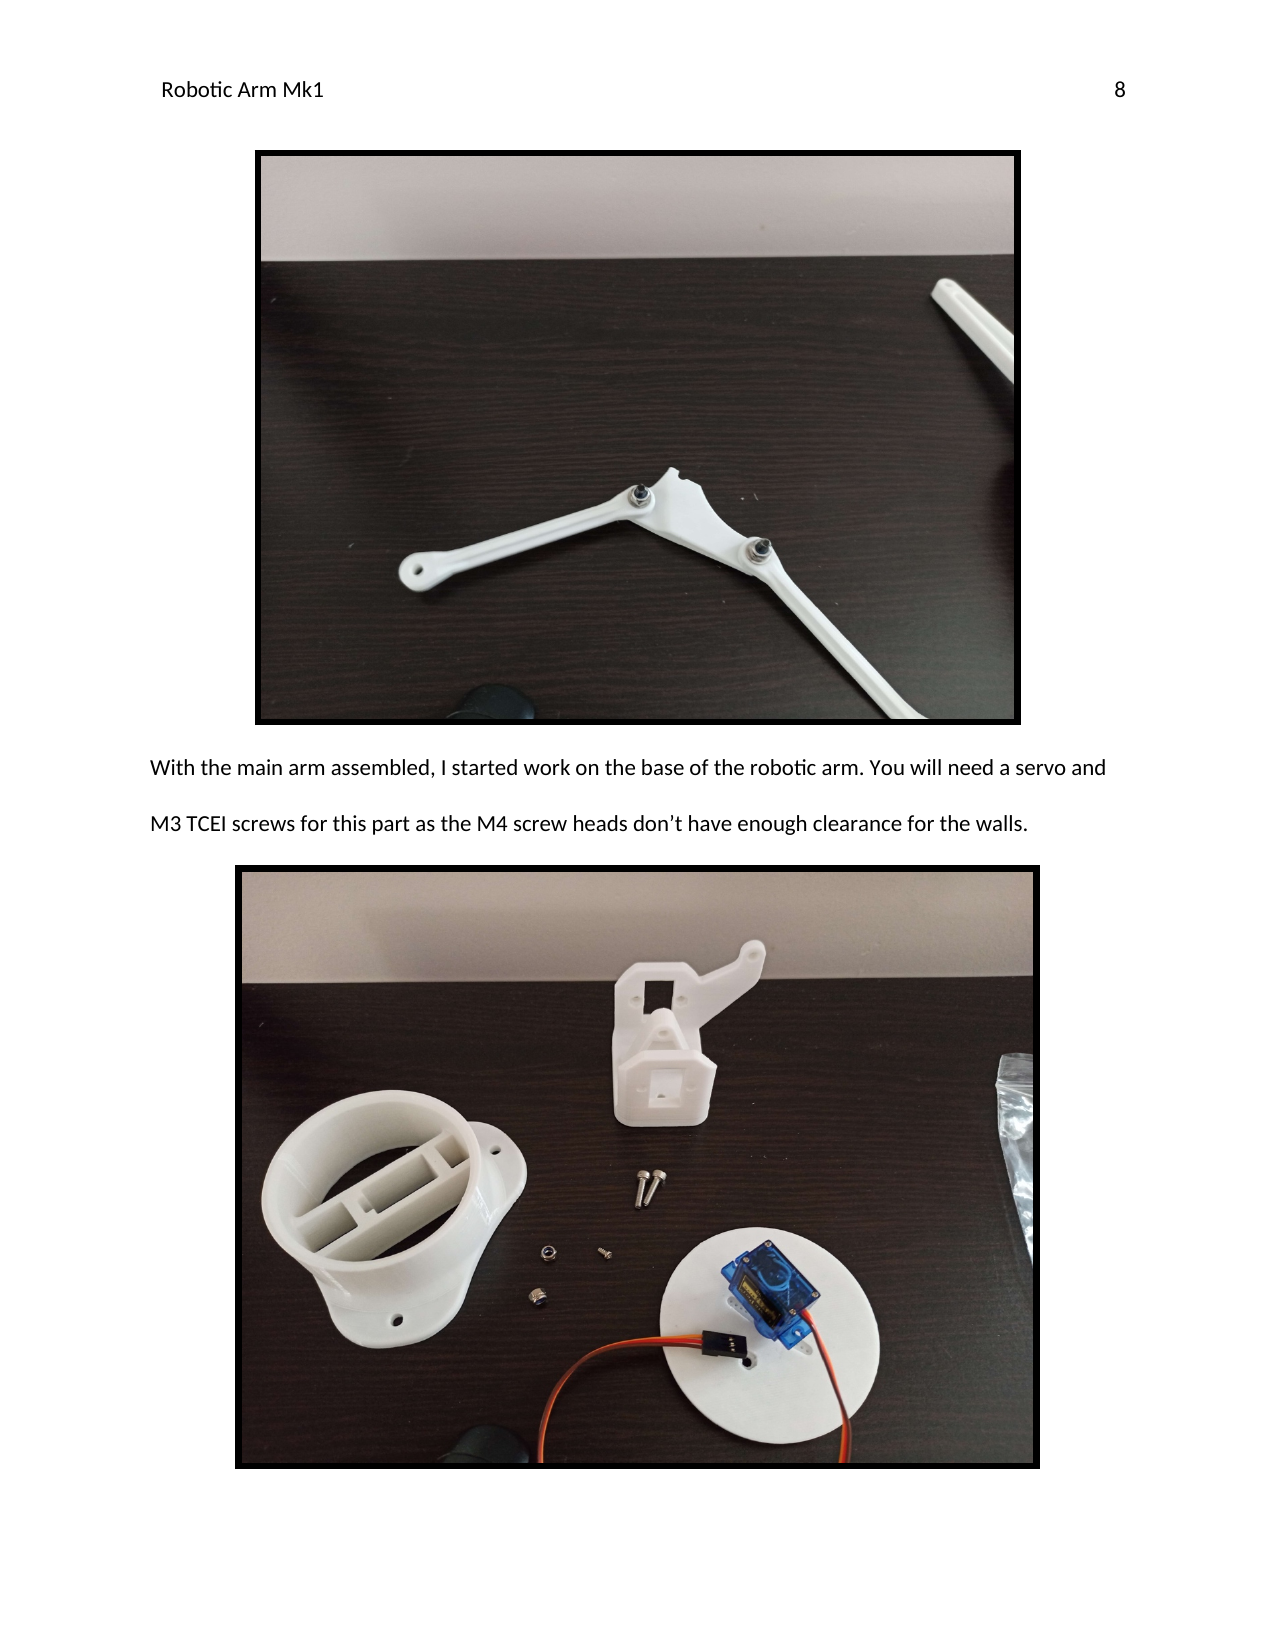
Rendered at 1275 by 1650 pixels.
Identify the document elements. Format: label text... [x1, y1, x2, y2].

picture [242, 872, 1033, 1463]
picture [261, 156, 1014, 719]
text With the main arm assembled, I started work on the base of the robotic arm. You will need a servo and M3 TCEI screws for this part as the M4 screw heads don’t have enough clearance for the walls. [150, 753, 1125, 837]
